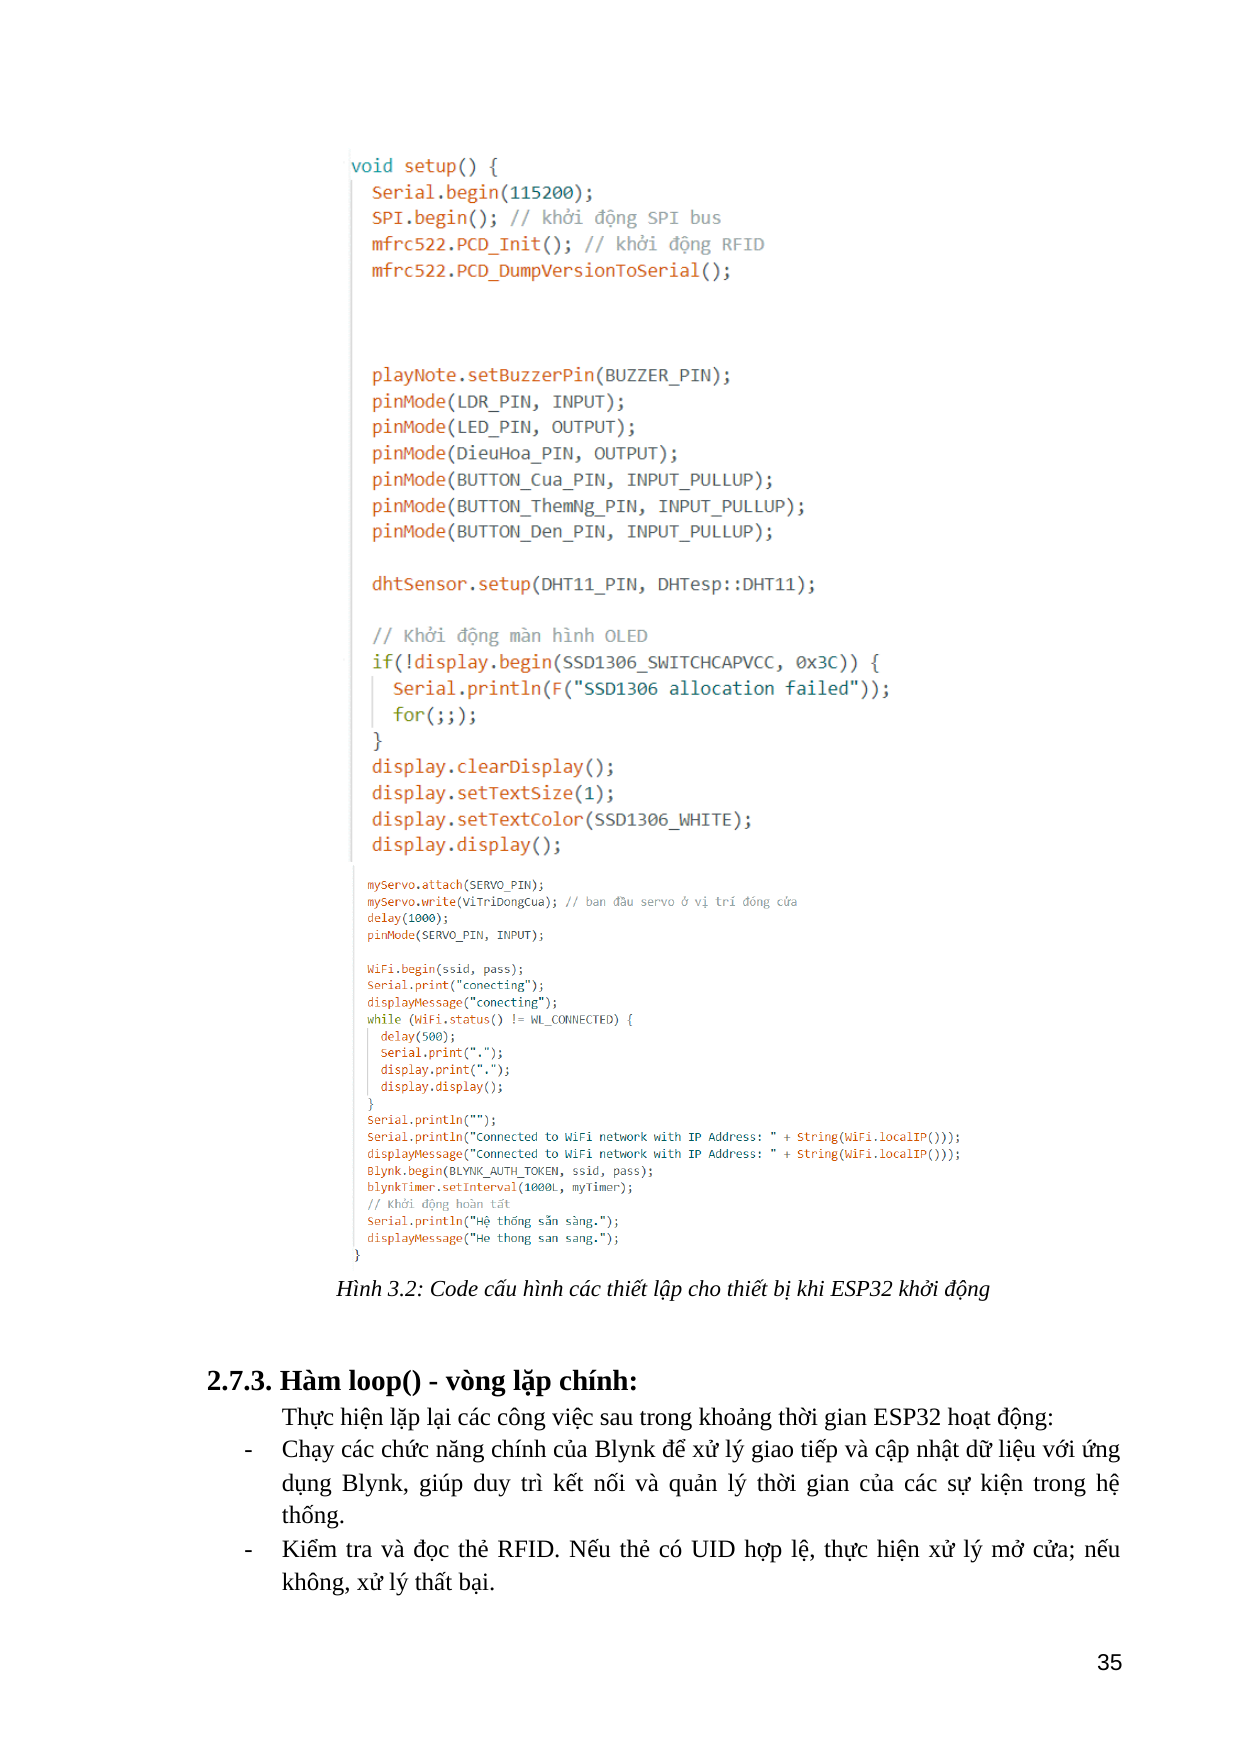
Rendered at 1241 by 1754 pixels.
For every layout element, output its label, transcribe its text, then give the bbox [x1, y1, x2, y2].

text Hình 3.2: Code cấu hình các thiết lập cho thiết bị khi ESP32 khởi động [207, 1274, 1122, 1301]
picture [351, 865, 978, 1271]
list Kiểm tra và đọc thẻ RFID. Nếu thẻ có UID hợp lệ, thực hiện xử lý mở cửa; nếu không, xử lý thất bại. [244, 1534, 1122, 1595]
text Thực hiện lặp lại các công việc sau trong khoảng thời gian ESP32 hoạt động: [207, 1402, 1122, 1430]
text 2.7.3. Hàm loop() - vòng lặp chính: [207, 1363, 1122, 1397]
picture [343, 147, 985, 862]
list Chạy các chức năng chính của Blynk để xử lý giao tiếp và cập nhật dữ liệu với ứng dụng Blynk, giúp duy trì kết nối và quản lý thời gian của các sự kiện trong hệ thống. [244, 1434, 1122, 1529]
